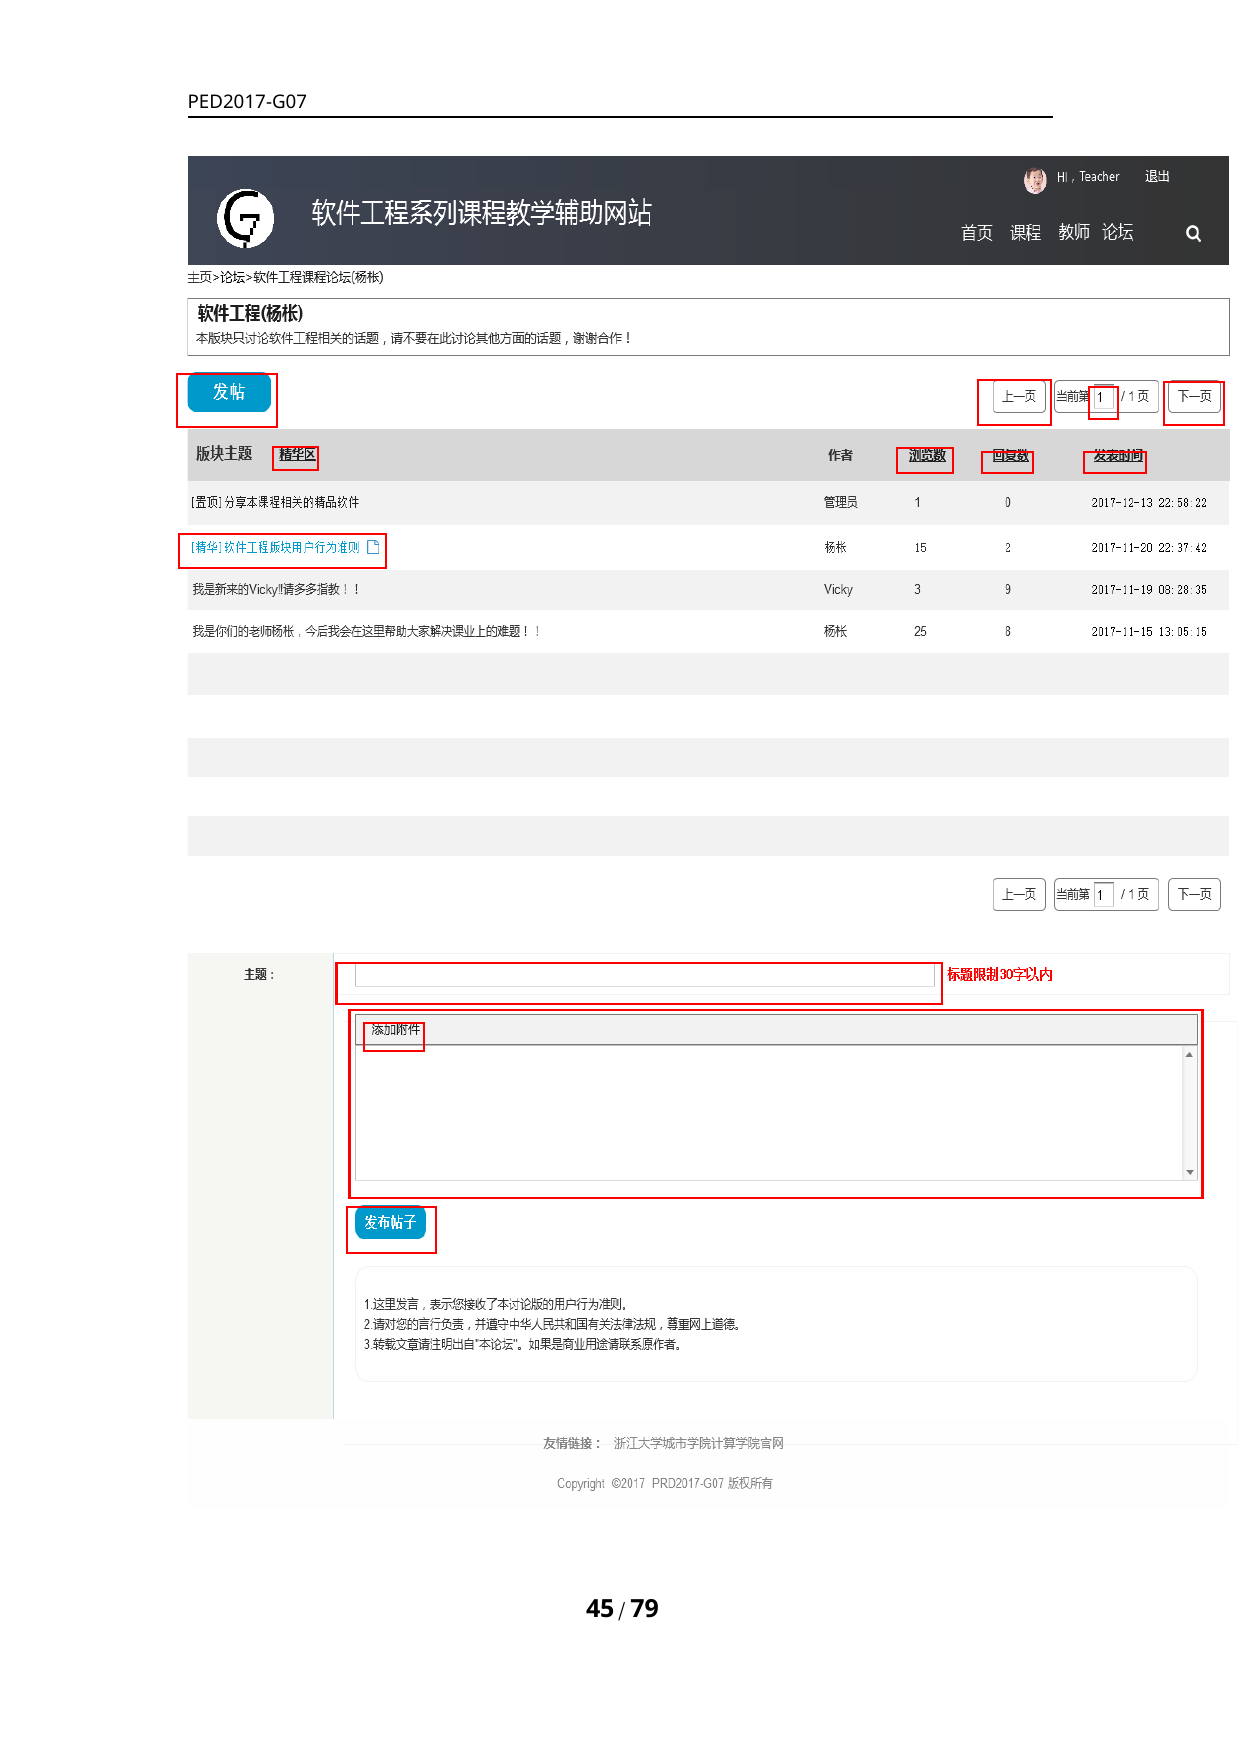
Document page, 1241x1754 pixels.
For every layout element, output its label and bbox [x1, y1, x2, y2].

picture [187, 375, 276, 426]
picture [231, 387, 238, 399]
picture [187, 155, 1238, 1510]
picture [187, 535, 385, 567]
